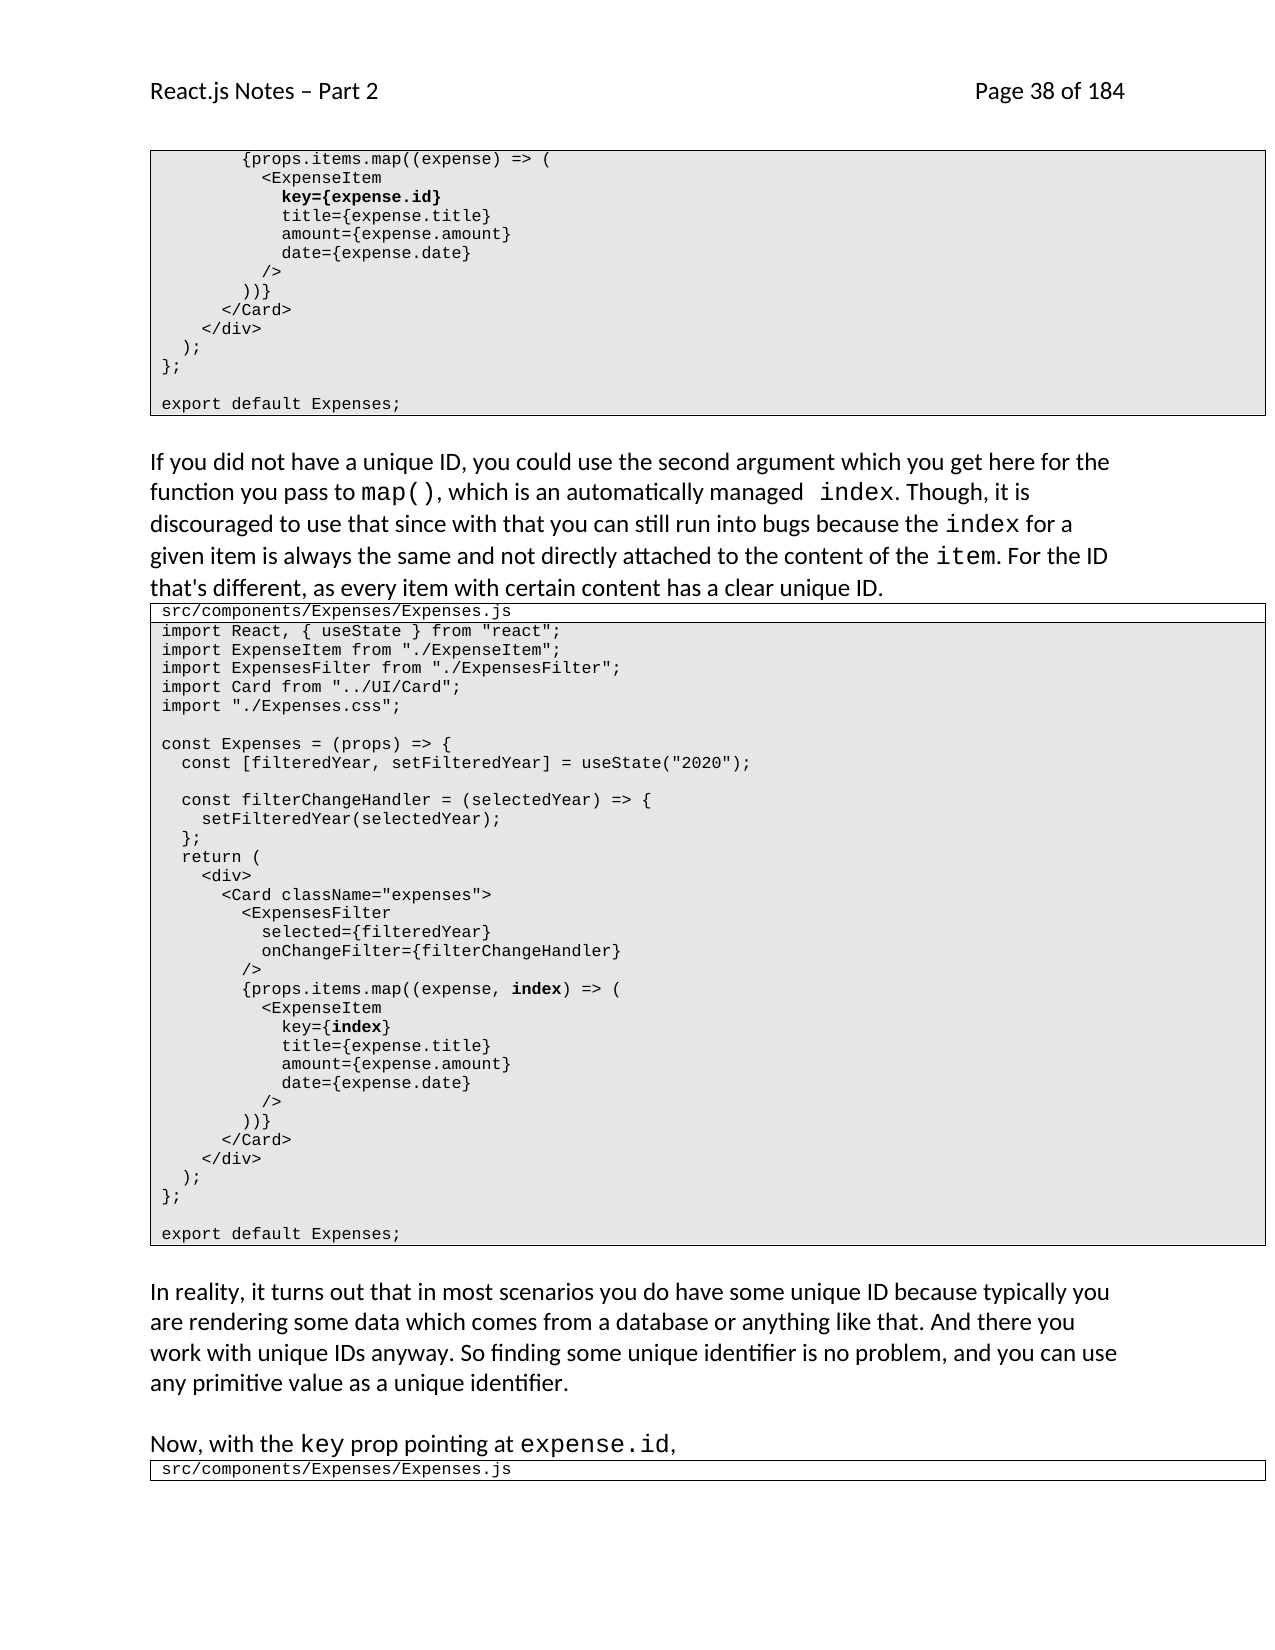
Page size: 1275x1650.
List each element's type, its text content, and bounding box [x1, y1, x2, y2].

table_cell import React, { useState } from "react"; import ExpenseItem from "./ExpenseItem"; import ExpensesFilter from "./ExpensesFilter"; import Card from "../UI/Card"; import "./Expenses.css"; const Expenses = (props) => { const [filteredYear, setFilteredYear] = useState("2020"); const filterChangeHandler = (selectedYear) => { setFilteredYear(selectedYear); }; return ( <div> <Card className="expenses"> <ExpensesFilter selected={filteredYear} onChangeFilter={filterChangeHandler} /> {props.items.map((expense, index) => ( <ExpenseItem key={index} title={expense.title} amount={expense.amount} date={expense.date} /> ))} </Card> </div> ); }; export default Expenses; [151, 623, 1265, 1244]
table_header src/components/Expenses/Expenses.js [151, 604, 1265, 622]
text If you did not have a unique ID, you could use the second argument which you get here for the function you pass to map(), which is an automatically managed index. Though, it is discouraged to use that since with that you can still run into bugs because the index for a given item is always the same and not directly attached to the content of the item. For the ID that's different, as every item with certain content has a clear unique ID. [150, 446, 1125, 602]
text In reality, it turns out that in most scenarios you do have some unique ID because typically you are rendering some data which comes from a database or anything like that. And there you work with unique IDs anyway. So finding some unique identifier is no problem, and you can use any primitive value as a unique identifier. [150, 1276, 1125, 1398]
text Now, with the key prop pointing at expense.id, [150, 1429, 1125, 1460]
table_header src/components/Expenses/Expenses.js [151, 1461, 1265, 1480]
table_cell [151, 151, 1265, 414]
